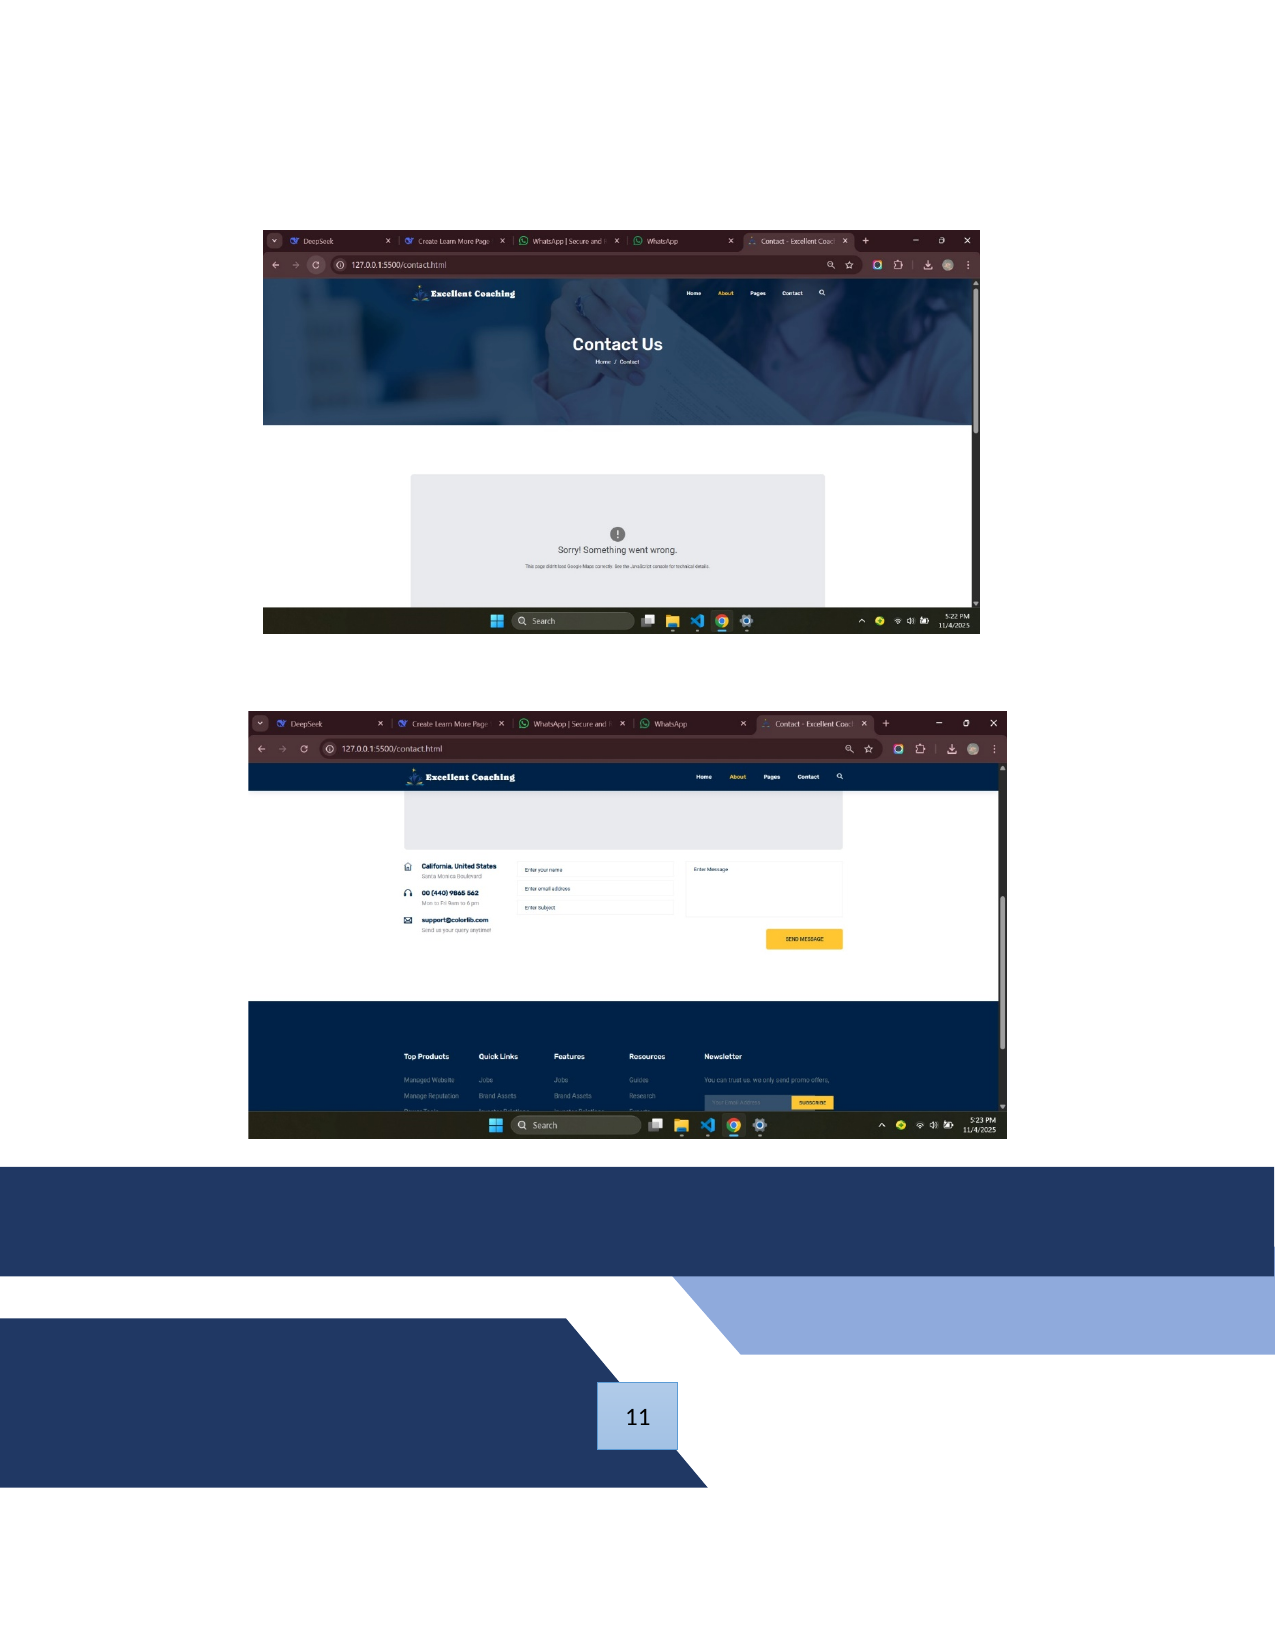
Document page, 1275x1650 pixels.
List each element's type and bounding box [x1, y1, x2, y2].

picture [263, 230, 980, 634]
picture [248, 711, 1007, 1139]
